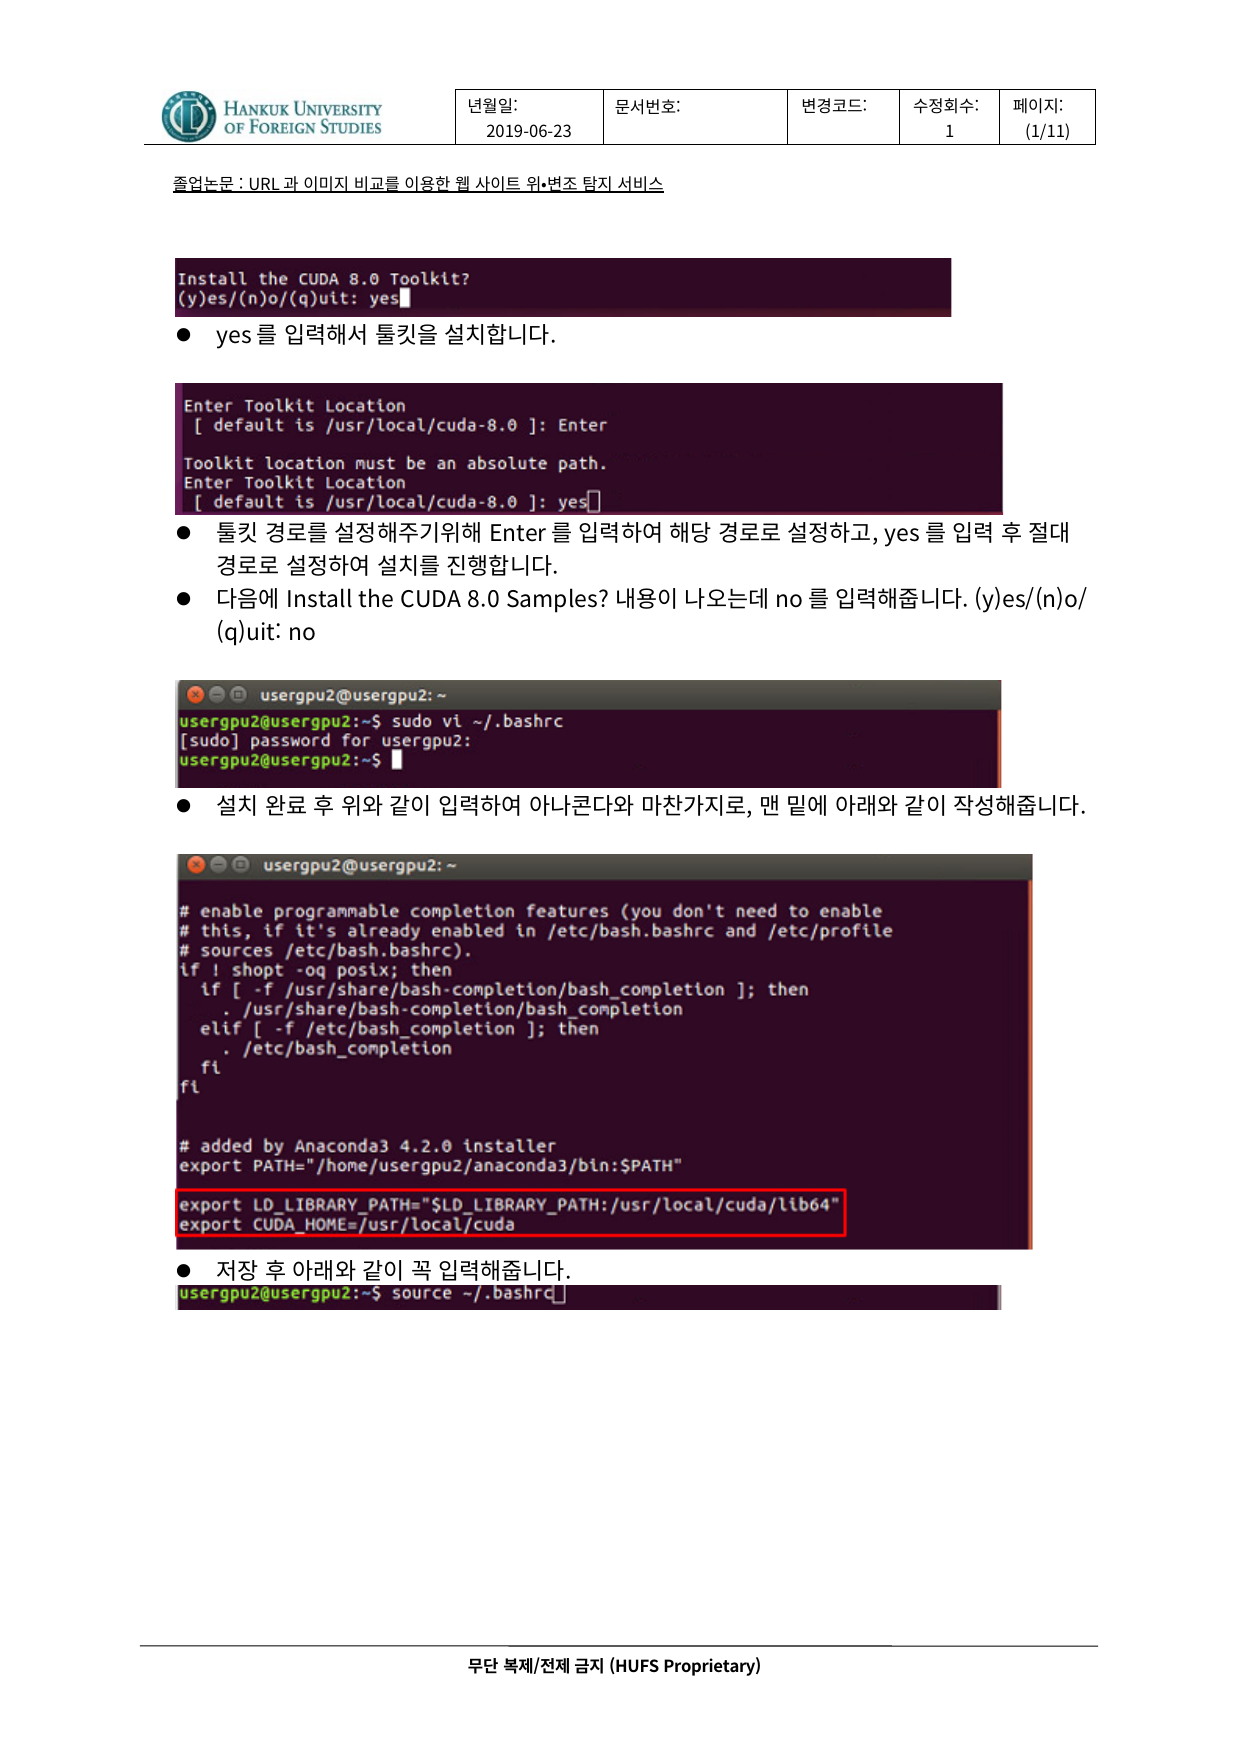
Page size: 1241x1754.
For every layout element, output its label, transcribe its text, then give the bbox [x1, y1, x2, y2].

picture [175, 680, 1002, 788]
list 설치 완료 후 위와 같이 입력하여 아나콘다와 마찬가지로, 맨 밑에 아래와 같이 작성해줍니다. [175, 788, 1109, 821]
picture [175, 1285, 1002, 1310]
picture [175, 383, 1004, 515]
list yes를 입력해서 툴킷을 설치합니다. [175, 317, 1109, 350]
picture [175, 258, 952, 317]
picture [175, 854, 1036, 1253]
list 저장 후 아래와 같이 꼭 입력해줍니다. [175, 1252, 1109, 1286]
list 툴킷 경로를 설정해주기위해 Enter를 입력하여 해당 경로로 설정하고, yes를 입력 후 절대 경로로 설정하여 설치를 진행합니다. [175, 514, 1109, 581]
list 다음에 Install the CUDA 8.0 Samples? 내용이 나오는데 no를 입력해줍니다. (y)es/(n)o/(q)uit: no [175, 581, 1109, 647]
picture [161, 89, 383, 143]
